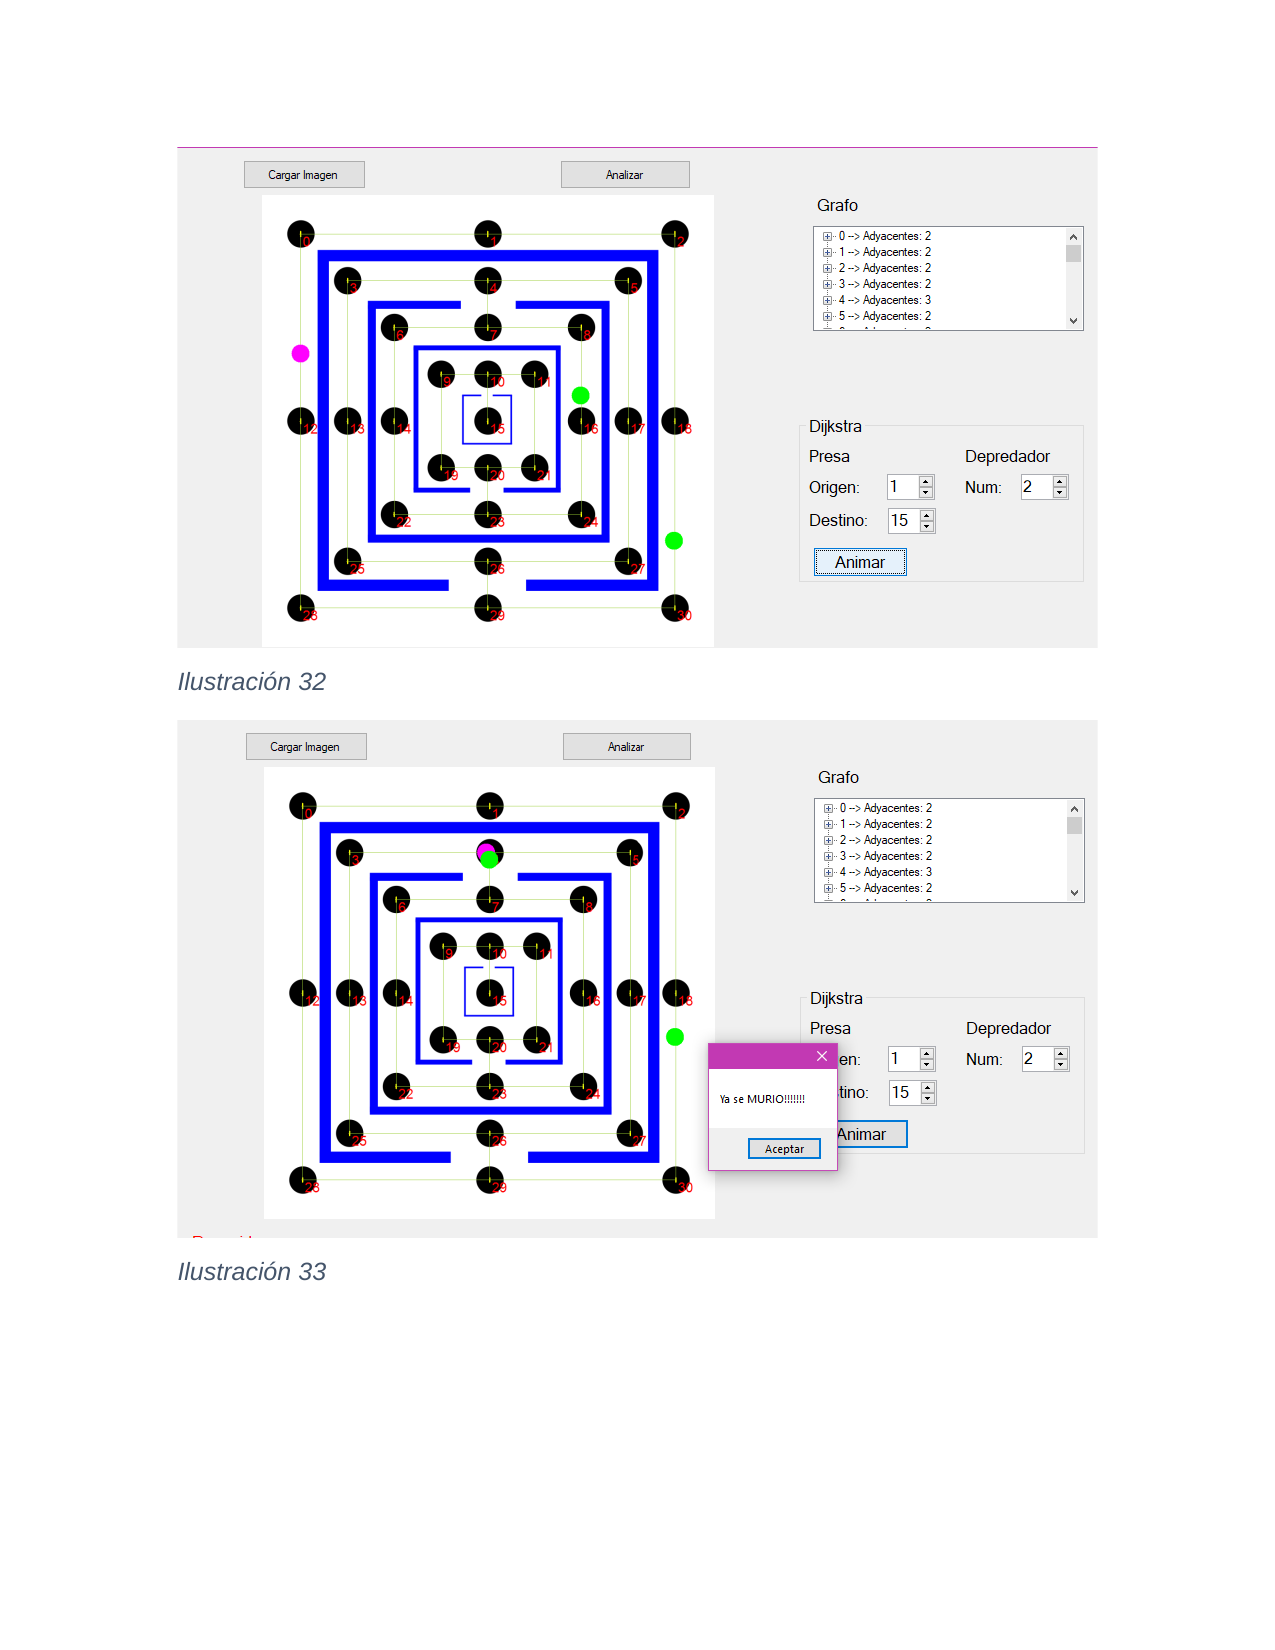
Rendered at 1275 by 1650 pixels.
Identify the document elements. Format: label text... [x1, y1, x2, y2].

picture [177, 147, 1098, 648]
picture [177, 716, 1098, 1238]
